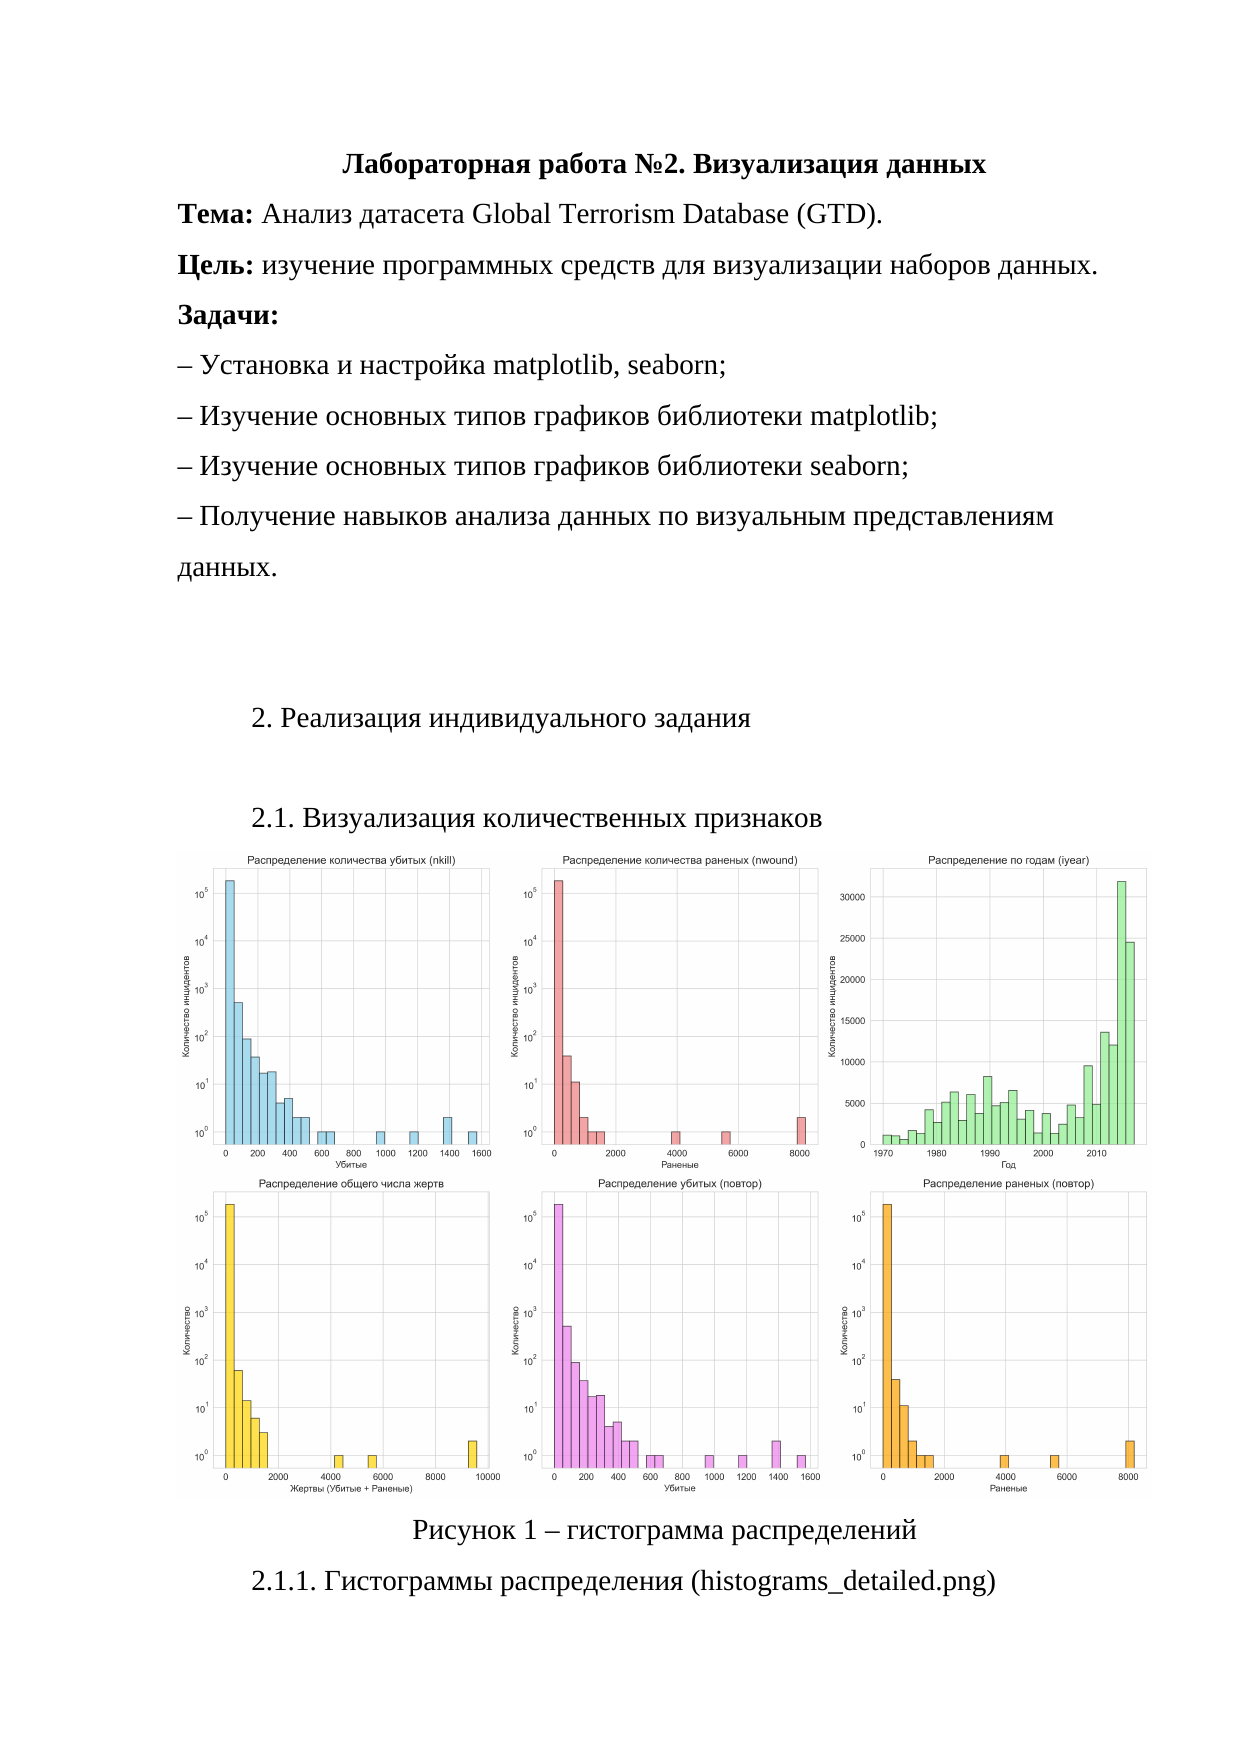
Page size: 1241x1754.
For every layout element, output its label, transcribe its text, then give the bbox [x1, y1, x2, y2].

text 2. Реализация индивидуального задания [177, 700, 1152, 733]
text – Изучение основных типов графиков библиотеки matplotlib; [177, 398, 1152, 431]
text Задачи: [177, 297, 1152, 331]
text – Установка и настройка matplotlib, seaborn; [177, 347, 1152, 381]
picture [177, 850, 1152, 1499]
text Цель: изучение программных средств для визуализации наборов данных. [177, 247, 1152, 280]
text Лабораторная работа №2. Визуализация данных [177, 146, 1152, 180]
text – Изучение основных типов графиков библиотеки seaborn; [177, 448, 1152, 482]
text Рисунок 1 – гистограмма распределений [177, 1512, 1152, 1546]
text Тема: Анализ датасета Global Terrorism Database (GTD). [177, 197, 1152, 230]
text 2.1. Визуализация количественных признаков [177, 800, 1152, 834]
text 2.1.1. Гистограммы распределения (histograms_detailed.png) [177, 1563, 1152, 1596]
text – Получение навыков анализа данных по визуальным представлениям данных. [177, 498, 1152, 582]
